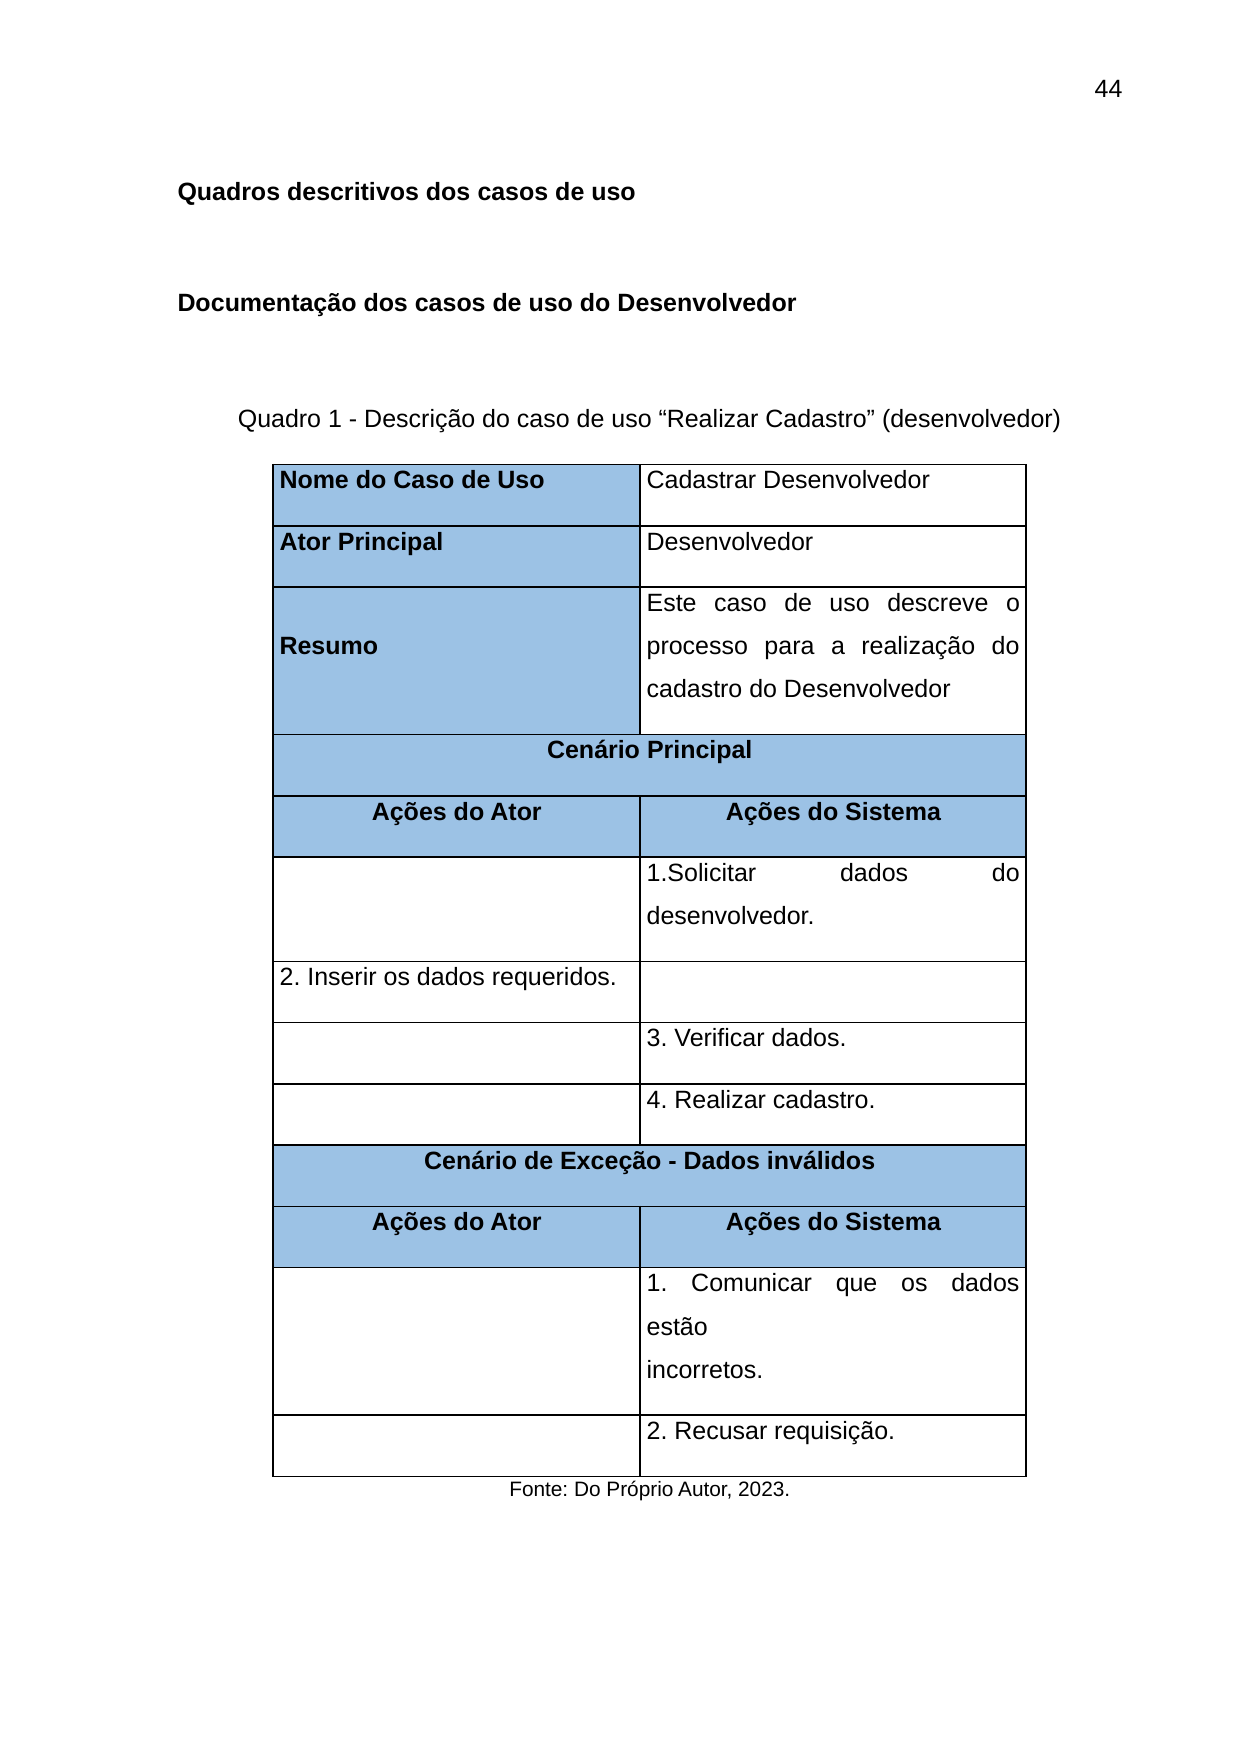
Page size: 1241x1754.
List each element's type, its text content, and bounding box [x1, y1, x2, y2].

text Quadros descritivos dos casos de uso [177, 177, 1122, 206]
table_cell Ações do Sistema [641, 797, 1025, 856]
table_cell [274, 1416, 639, 1476]
table_cell Resumo [274, 588, 639, 734]
table_cell Ator Principal [274, 527, 639, 586]
table_cell 2. Inserir os dados requeridos. [274, 962, 639, 1022]
table_cell [641, 962, 1025, 1022]
table_cell [274, 1268, 639, 1414]
table_cell Desenvolvedor [641, 527, 1025, 586]
table_cell Ações do Sistema [641, 1207, 1025, 1267]
table_cell [274, 1023, 639, 1083]
table_header Nome do Caso de Uso [274, 465, 639, 525]
table_cell 1. Comunicar que os dados estão incorretos. [641, 1268, 1025, 1414]
table_cell Cenário Principal [274, 735, 1025, 795]
table_header Cadastrar Desenvolvedor [641, 465, 1025, 525]
table_cell 2. Recusar requisição. [641, 1416, 1025, 1476]
table_cell Ações do Ator [274, 1207, 639, 1267]
table_cell [274, 858, 639, 961]
text Quadro 1 - Descrição do caso de uso “Realizar Cadastro” (desenvolvedor) [177, 404, 1122, 433]
table_cell [274, 1085, 639, 1144]
table_cell 3. Verificar dados. [641, 1023, 1025, 1083]
table_cell Este caso de uso descreve o processo para a realização do cadastro do Desenvolvedor [641, 588, 1025, 734]
table_cell Cenário de Exceção - Dados inválidos [274, 1146, 1025, 1206]
table_cell 1.Solicitar dados do desenvolvedor. [641, 858, 1025, 961]
text Fonte: Do Próprio Autor, 2023. [177, 1477, 1122, 1501]
table_cell 4. Realizar cadastro. [641, 1085, 1025, 1144]
text Documentação dos casos de uso do Desenvolvedor [177, 288, 1122, 317]
table_cell Ações do Ator [274, 797, 639, 856]
